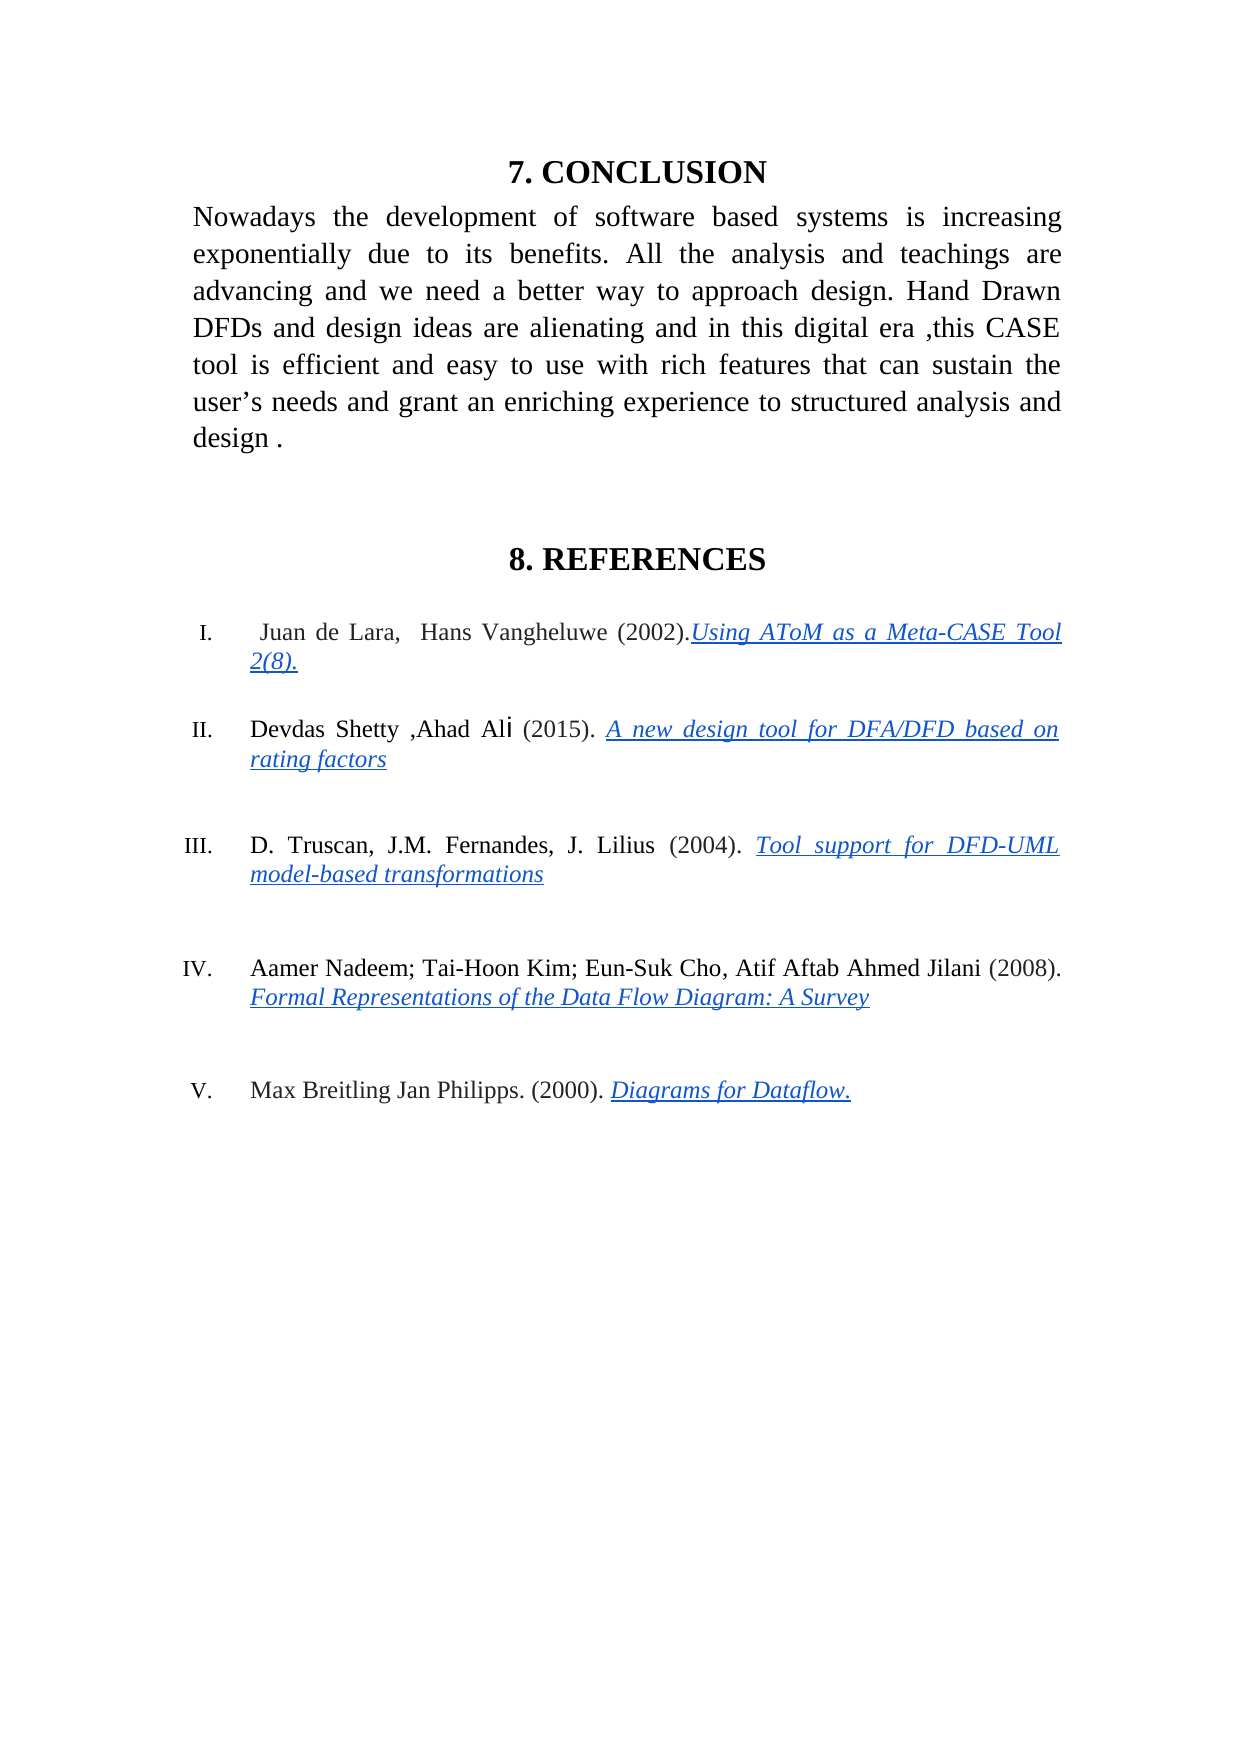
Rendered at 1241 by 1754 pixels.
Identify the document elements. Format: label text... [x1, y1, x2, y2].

text Nowadays the development of software based systems is increasing exponentially due to its benefits. All the analysis and teachings are advancing and we need a better way to approach design. Hand Drawn DFDs and design ideas are alienating and in this digital era ,this CASE tool is efficient and easy to use with rich features that can sustain the user’s needs and grant an enriching experience to structured analysis and design . [193, 199, 1062, 454]
list Juan de Lara, Hans Vangheluwe (2002).Using AToM as a Meta-CASE Tool 2(8). [199, 617, 1062, 675]
subtitle REFERENCES [508, 539, 1230, 577]
subtitle CONCLUSION [508, 152, 1230, 190]
list Max Breitling Jan Philipps. (2000). Diagrams for Dataflow. [190, 1076, 1062, 1104]
list D. Truscan, J.M. Fernandes, J. Lilius (2004). Tool support for DFD-UML model-based transformations [184, 830, 1062, 887]
list Devdas Shetty ,Ahad Ali (2015). A new design tool for DFA/DFD based on rating factors [192, 711, 1062, 772]
list Aamer Nadeem; Tai-Hoon Kim; Eun-Suk Cho, Atif Aftab Ahmed Jilani (2008). Formal Representations of the Data Flow Diagram: A Survey [182, 953, 1062, 1010]
